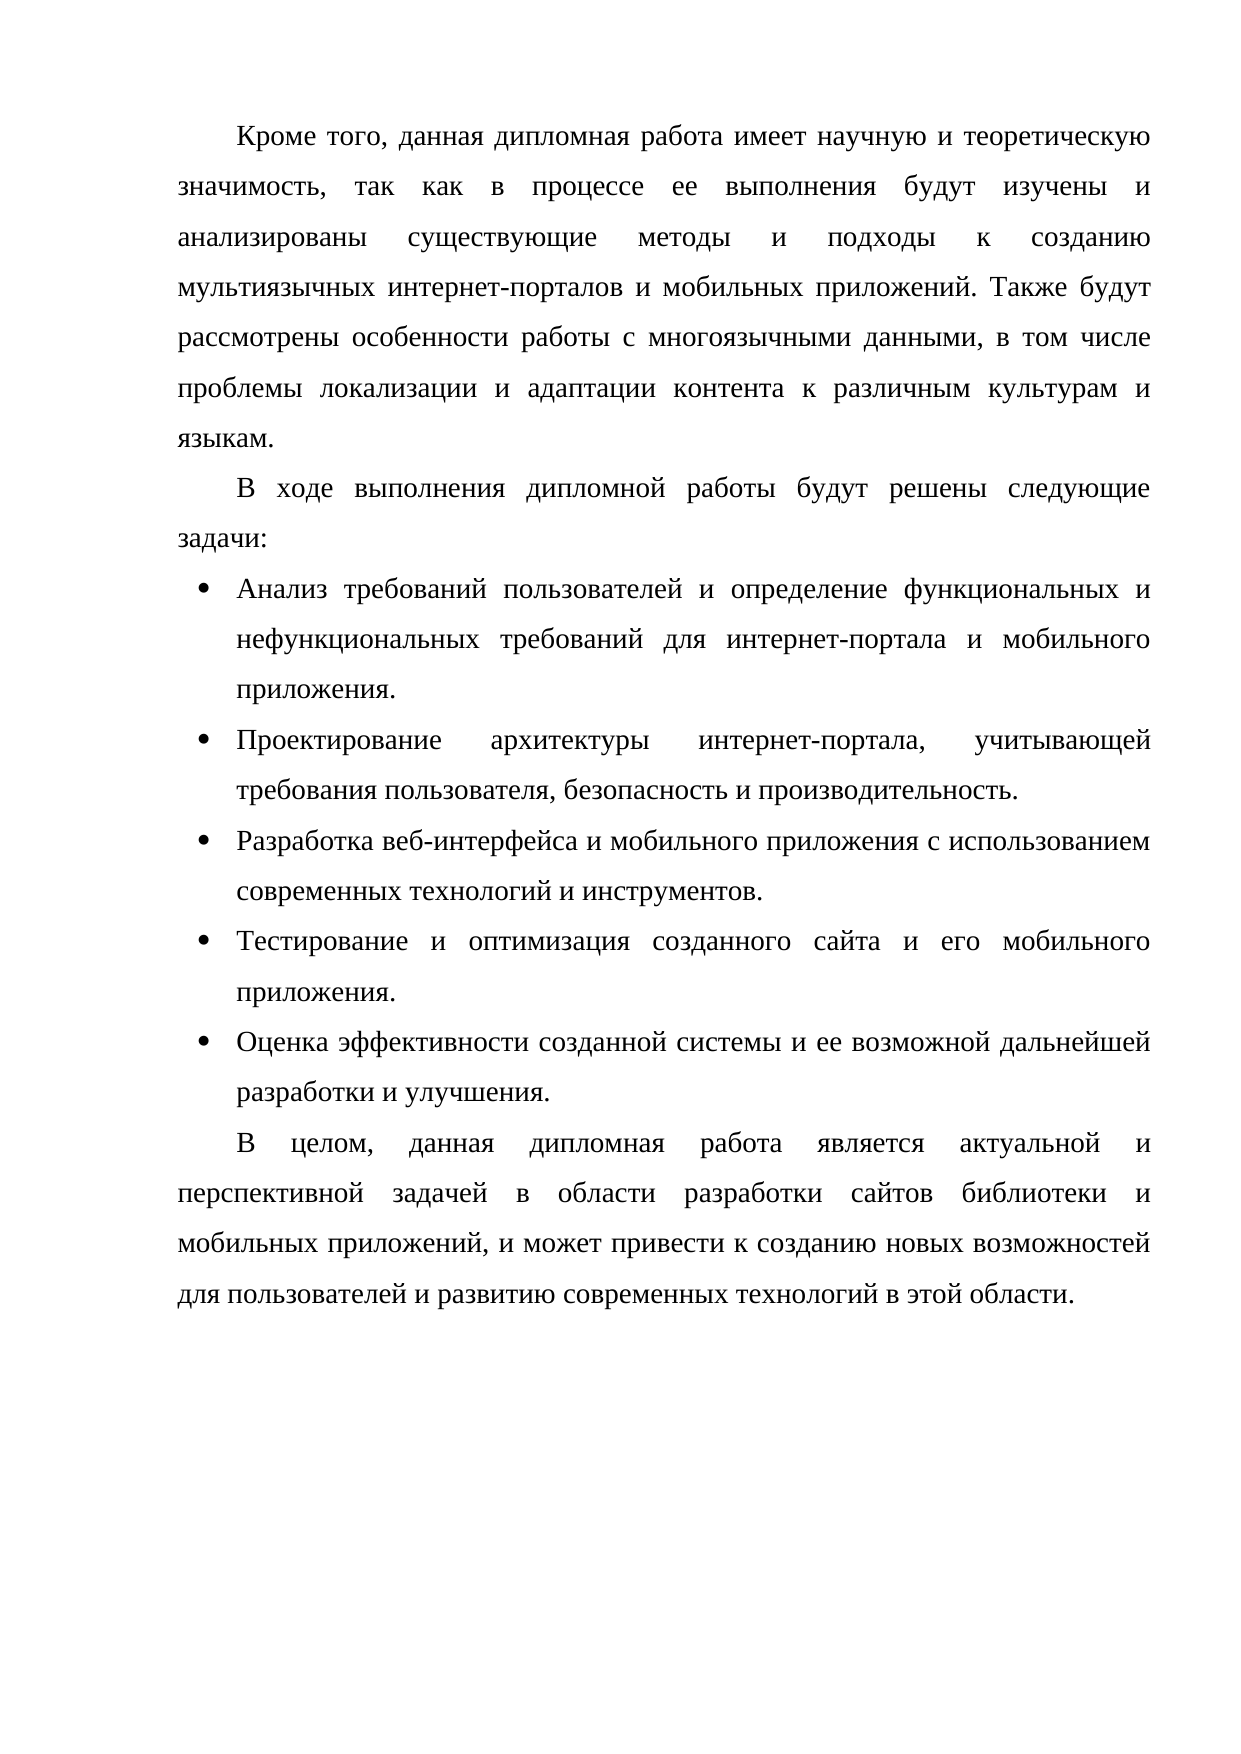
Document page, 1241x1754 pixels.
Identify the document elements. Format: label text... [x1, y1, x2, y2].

list Проектирование архитектуры интернет-портала, учитывающей требования пользователя, безопасность и производительность. [199, 722, 1152, 806]
list Разработка веб-интерфейса и мобильного приложения с использованием современных технологий и инструментов. [199, 823, 1152, 907]
list Тестирование и оптимизация созданного сайта и его мобильного приложения. [199, 923, 1152, 1007]
text Кроме того, данная дипломная работа имеет научную и теоретическую значимость, так как в процессе ее выполнения будут изучены и анализированы существующие методы и подходы к созданию мультиязычных интернет-порталов и мобильных приложений. Также будут рассмотрены особенности работы с многоязычными данными, в том числе проблемы локализации и адаптации контента к различным культурам и языкам. [177, 118, 1152, 453]
list Оценка эффективности созданной системы и ее возможной дальнейшей разработки и улучшения. [199, 1024, 1152, 1108]
text В ходе выполнения дипломной работы будут решены следующие задачи: [177, 470, 1152, 554]
list Анализ требований пользователей и определение функциональных и нефункциональных требований для интернет-портала и мобильного приложения. [199, 571, 1152, 705]
text В целом, данная дипломная работа является актуальной и перспективной задачей в области разработки сайтов библиотеки и мобильных приложений, и может привести к созданию новых возможностей для пользователей и развитию современных технологий в этой области. [177, 1125, 1152, 1309]
